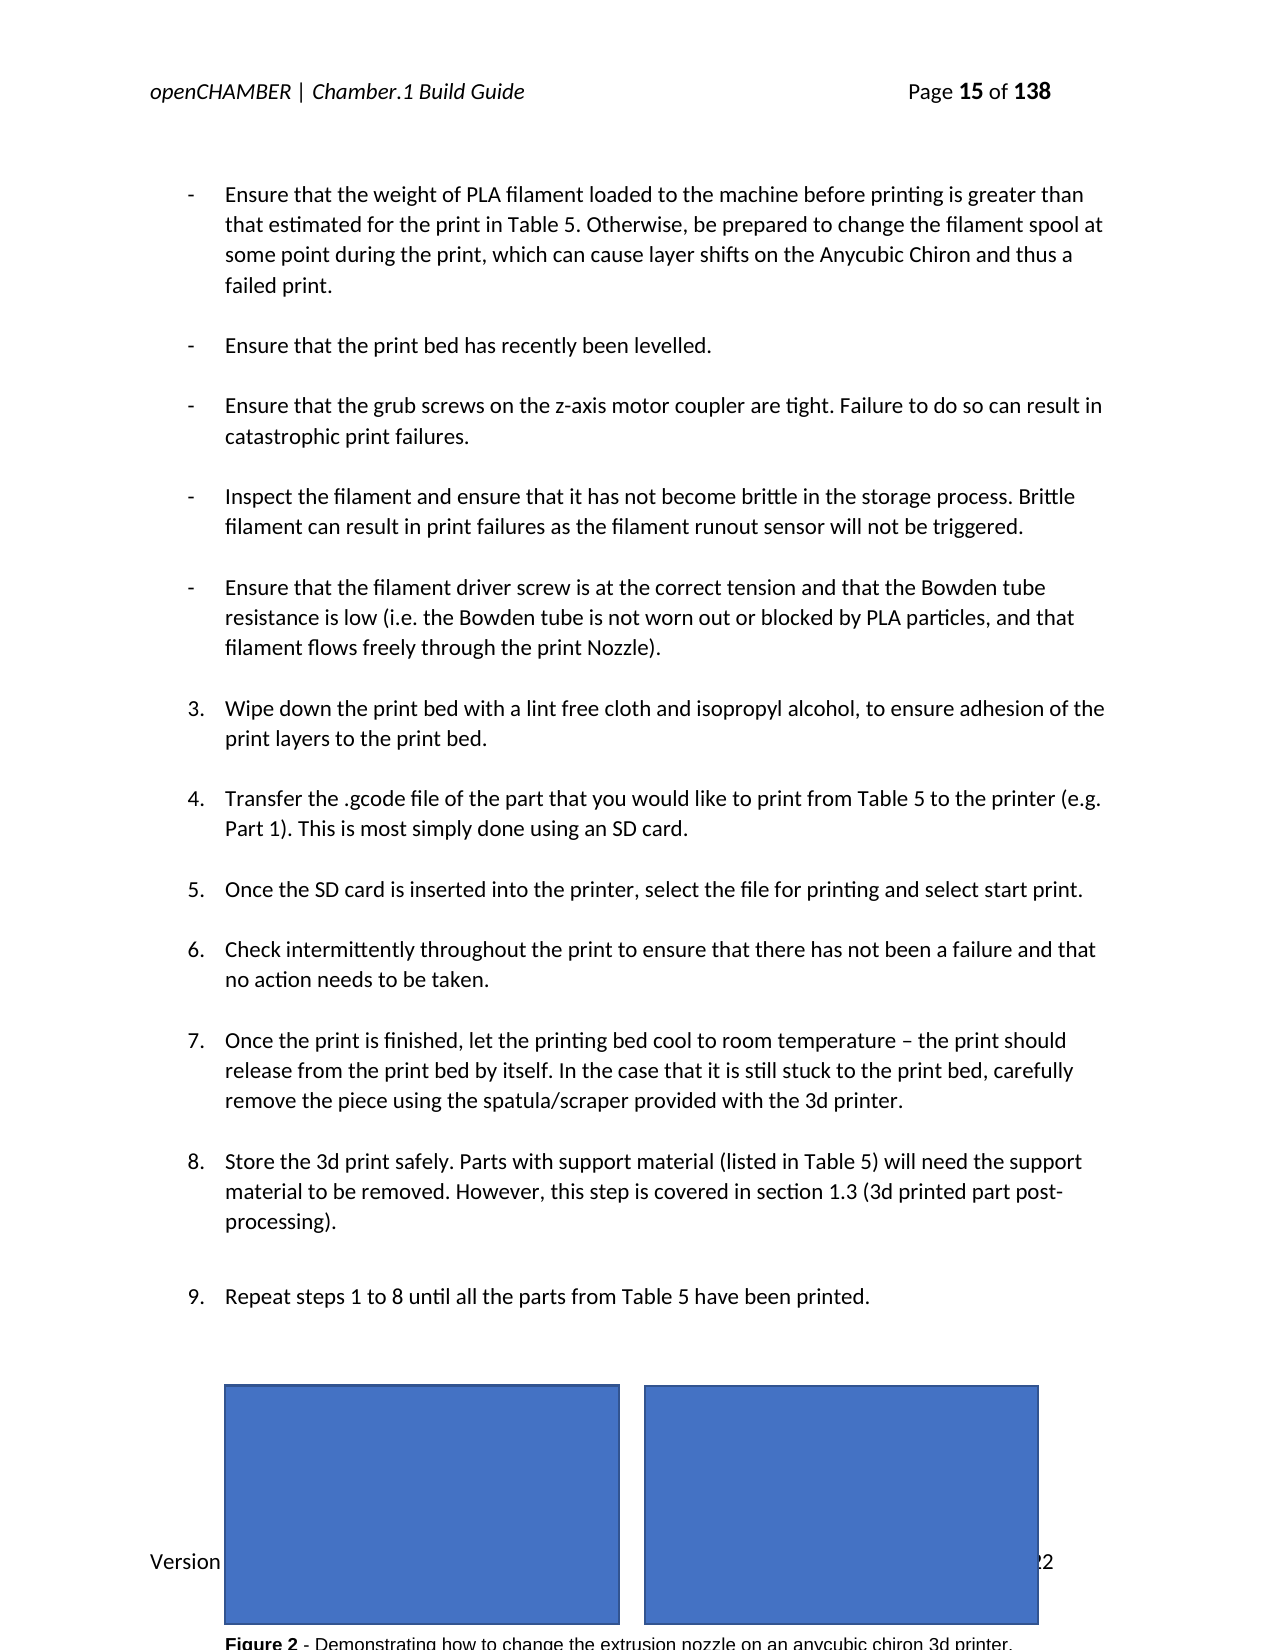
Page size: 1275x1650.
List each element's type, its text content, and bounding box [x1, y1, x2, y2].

list Ensure that the weight of PLA filament loaded to the machine before printing is greater than that estimated for the print in Table 5. Otherwise, be prepared to change the filament spool at some point during the print, which can cause layer shifts on the Anycubic Chiron and thus a failed print. [187, 180, 1125, 299]
list Ensure that the filament driver screw is at the correct tension and that the Bowden tube resistance is low (i.e. the Bowden tube is not worn out or blocked by PLA particles, and that filament flows freely through the print Nozzle). [187, 573, 1125, 661]
list Once the SD card is inserted into the printer, select the file for printing and select start print. [187, 875, 1125, 903]
list Ensure that the grub screws on the z-axis motor coupler are tight. Failure to do so can result in catastrophic print failures. [187, 392, 1125, 450]
list Transfer the .gcode file of the part that you would like to print from Table 5 to the printer (e.g. Part 1). This is most simply done using an SD card. [187, 784, 1125, 843]
list Inspect the filament and ensure that it has not become brittle in the storage process. Brittle filament can result in print failures as the filament runout sensor will not be triggered. [187, 482, 1125, 541]
list Ensure that the print bed has recently been levelled. [187, 331, 1125, 359]
list Repeat steps 1 to 8 until all the parts from Table 5 have been printed. [187, 1282, 1125, 1310]
list Check intermittently throughout the print to ensure that there has not been a failure and that no action needs to be taken. [187, 935, 1125, 994]
list Wipe down the print bed with a lint free cloth and isopropyl alcohol, to ensure adhesion of the print layers to the print bed. [187, 694, 1125, 752]
list Store the 3d print safely. Parts with support material (listed in Table 5) will need the support material to be removed. However, this step is covered in section 1.3 (3d printed part post-processing). [187, 1147, 1125, 1235]
list Once the print is finished, let the printing bed cool to room temperature – the print should release from the print bed by itself. In the case that it is still stuck to the print bed, carefully remove the piece using the spatula/scraper provided with the 3d printer. [187, 1026, 1125, 1114]
